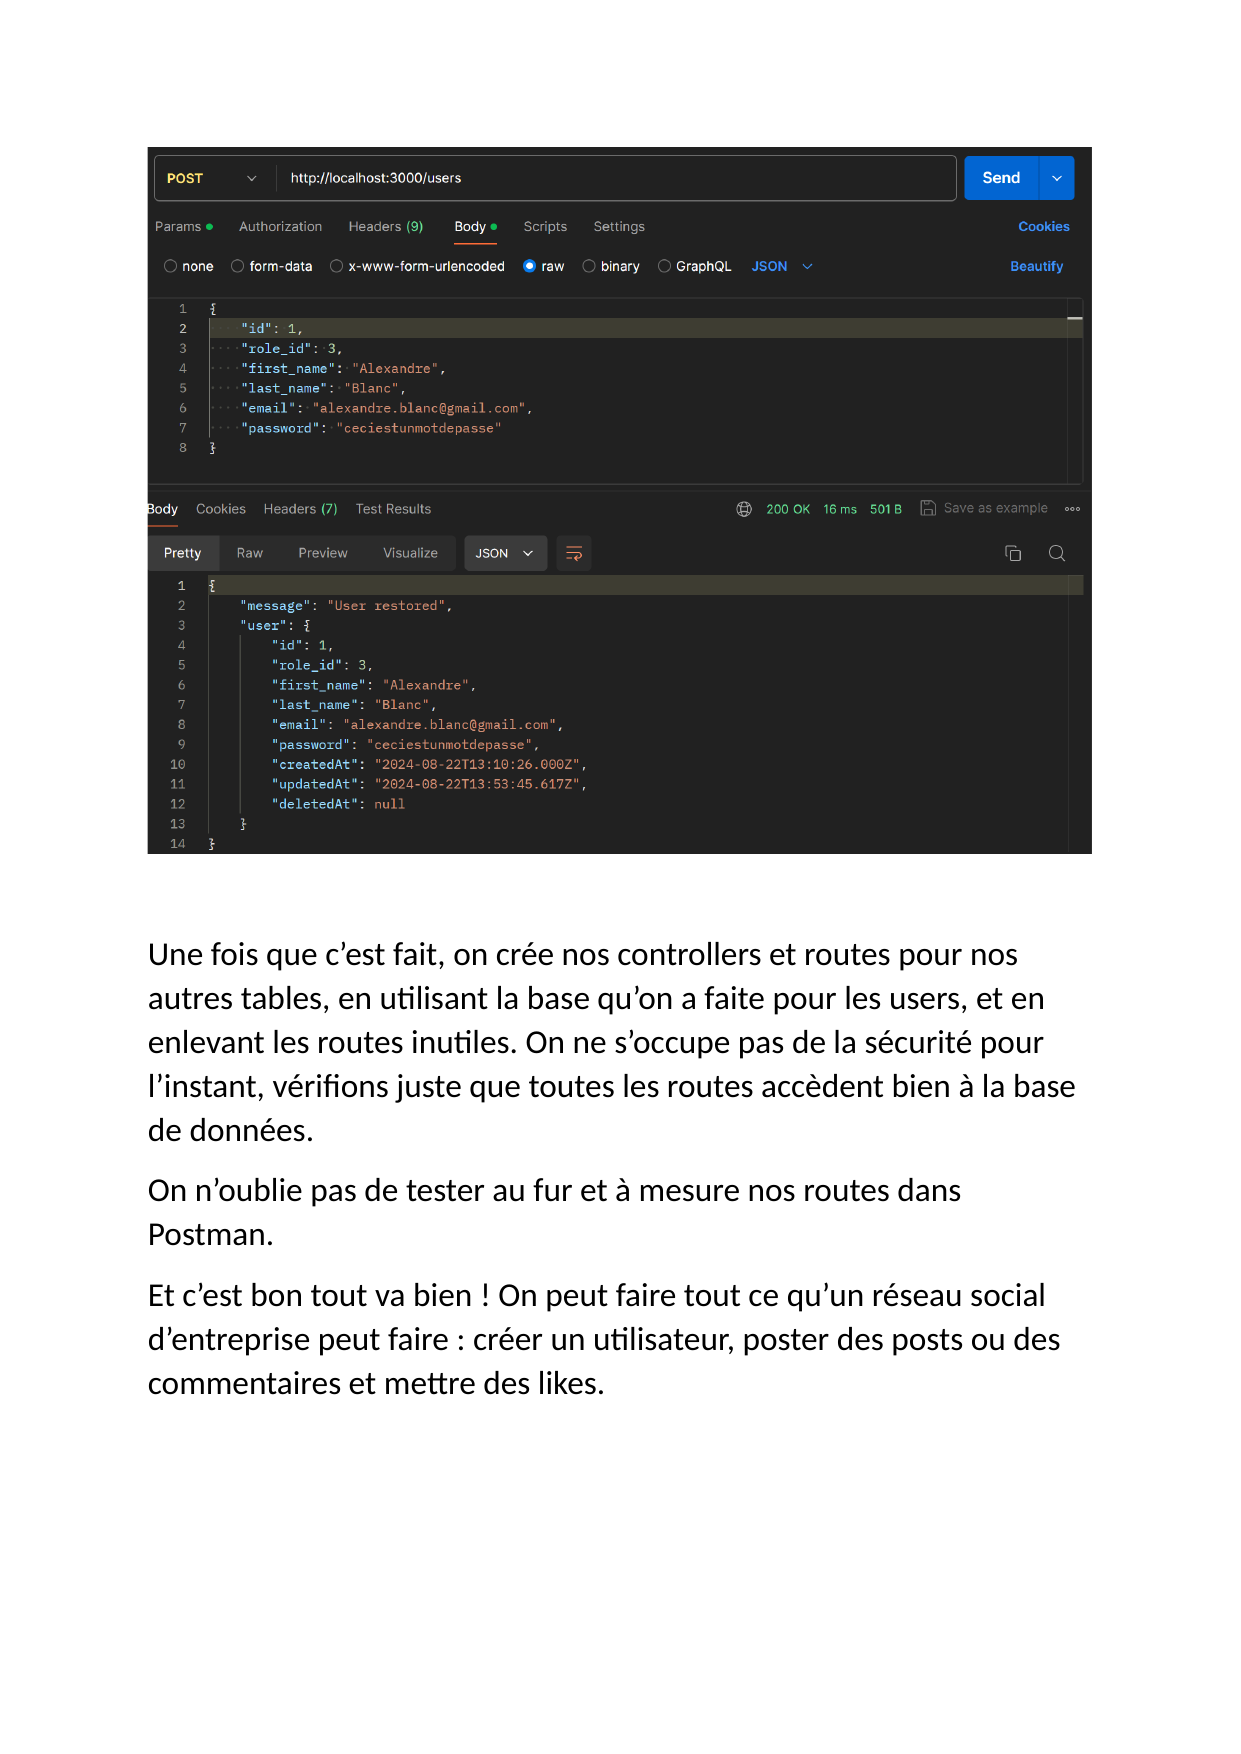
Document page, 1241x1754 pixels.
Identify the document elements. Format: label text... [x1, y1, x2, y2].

text Une fois que c’est fait, on crée nos controllers et routes pour nos autres tables, en utilisant la base qu’on a faite pour les users, et en enlevant les routes inutiles. On ne s’occupe pas de la sécurité pour l’instant, vérifions juste que toutes les routes accèdent bien à la base de données. [148, 933, 1093, 1149]
text Et c’est bon tout va bien ! On peut faire tout ce qu’un réseau social d’entreprise peut faire : créer un utilisateur, poster des posts ou des commentaires et mettre des likes. [148, 1274, 1093, 1402]
picture [147, 147, 1092, 854]
text On n’oublie pas de tester au fur et à mesure nos routes dans Postman. [148, 1169, 1093, 1254]
